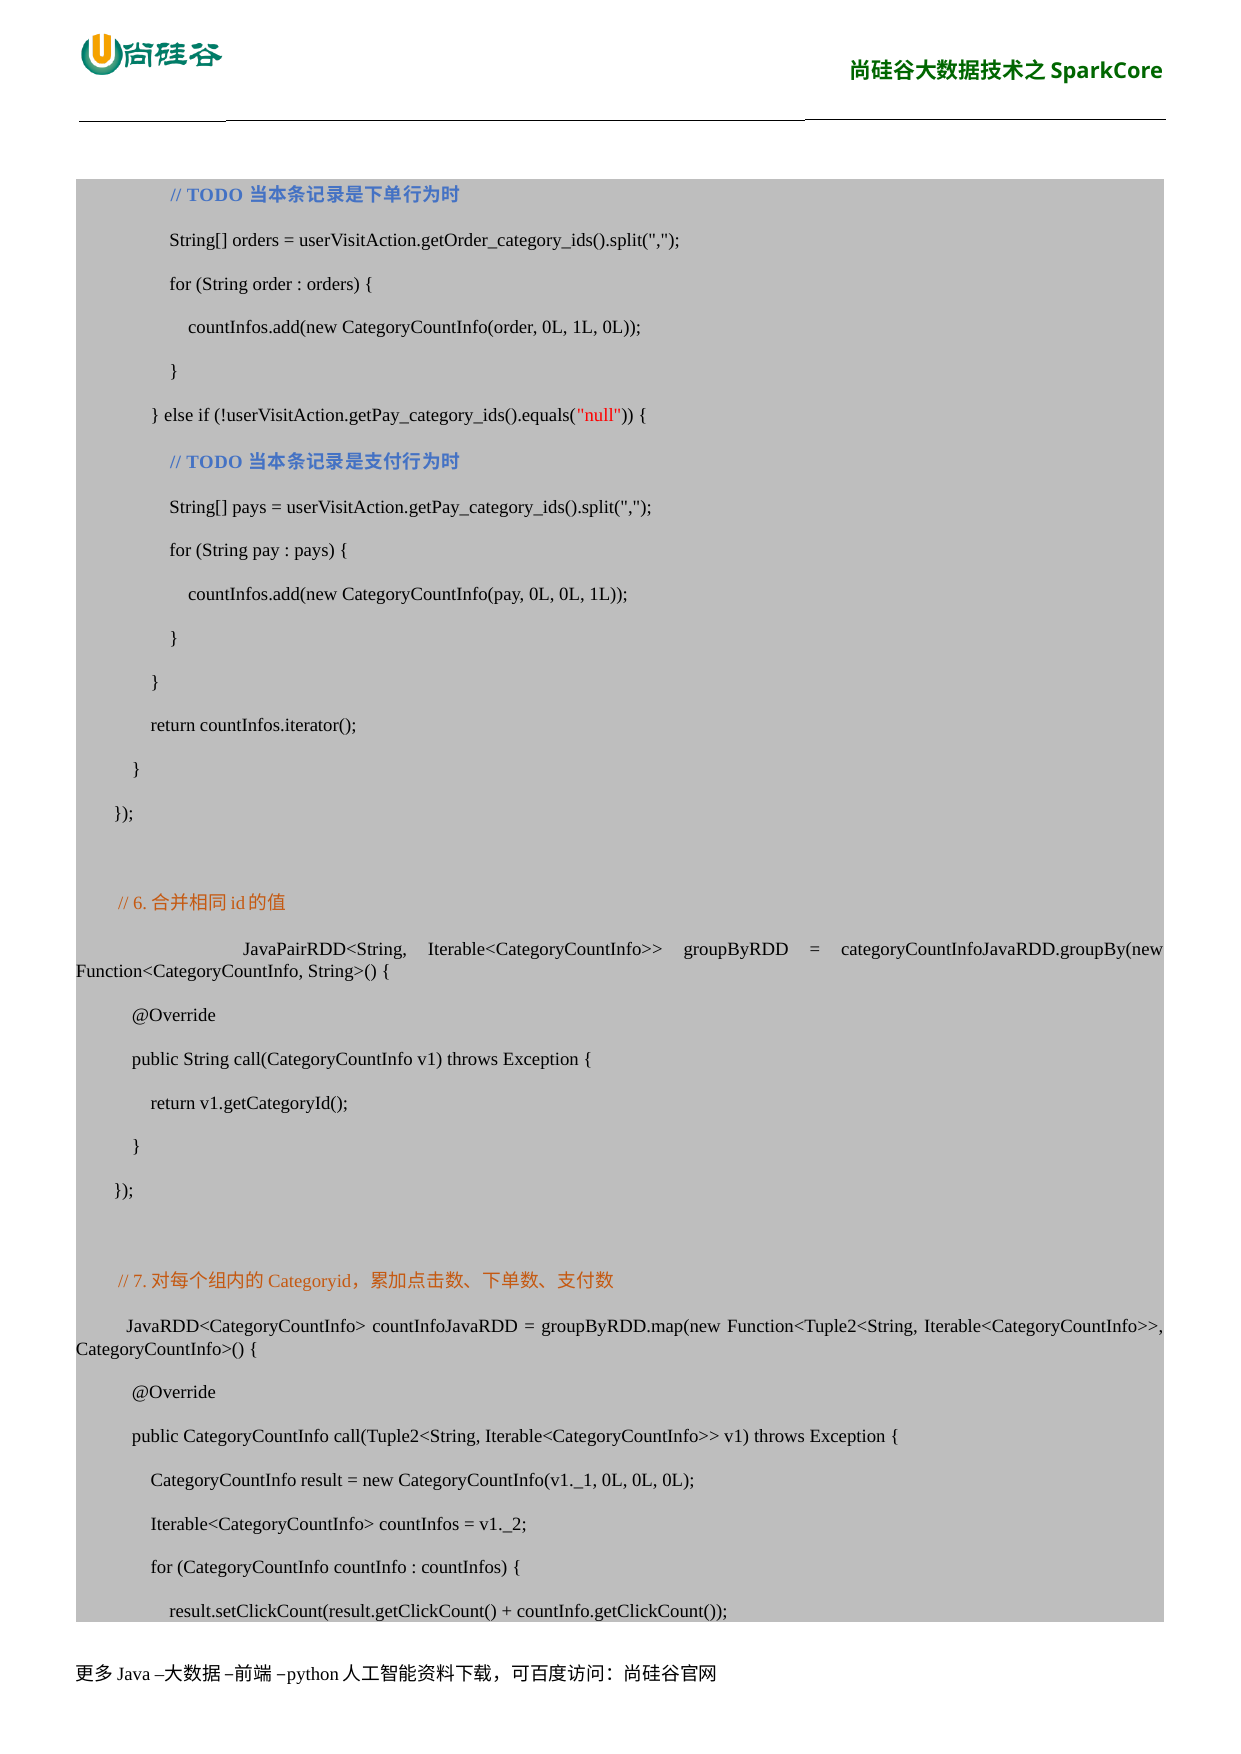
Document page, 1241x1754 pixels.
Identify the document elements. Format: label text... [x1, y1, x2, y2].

text String[] pays = userVisitAction.getPay_category_ids().split(","); [76, 494, 1164, 517]
text // TODO 当本条记录是下单行为时 [76, 179, 1164, 207]
text // 7. 对每个组内的Categoryid，累加点击数、下单数、支付数 [76, 1265, 1164, 1292]
text } [76, 1134, 1164, 1157]
text } [76, 626, 1164, 648]
text }); [76, 1178, 1164, 1201]
text for (String pay : pays) { [76, 538, 1164, 561]
text @Override [76, 1003, 1164, 1026]
text for (String order : orders) { [76, 271, 1164, 294]
text } [76, 359, 1164, 382]
text } [76, 669, 1164, 692]
text result.setClickCount(result.getClickCount() + countInfo.getClickCount()); [76, 1599, 1164, 1622]
text @Override [76, 1380, 1164, 1403]
text } [76, 757, 1164, 780]
text for (CategoryCountInfo countInfo : countInfos) { [76, 1555, 1164, 1578]
text JavaRDD<CategoryCountInfo> countInfoJavaRDD = groupByRDD.map(new Function<Tuple2<String, Iterable<CategoryCountInfo>>, CategoryCountInfo>() { [76, 1313, 1164, 1359]
text return v1.getCategoryId(); [76, 1090, 1164, 1113]
text public String call(CategoryCountInfo v1) throws Exception { [76, 1046, 1164, 1069]
text JavaPairRDD<String, Iterable<CategoryCountInfo>> groupByRDD = categoryCountInfoJavaRDD.groupBy(new Function<CategoryCountInfo, String>() { [76, 936, 1164, 982]
text String[] orders = userVisitAction.getOrder_category_ids().split(","); [76, 227, 1164, 250]
text countInfos.add(new CategoryCountInfo(order, 0L, 1L, 0L)); [76, 315, 1164, 338]
text countInfos.add(new CategoryCountInfo(pay, 0L, 0L, 1L)); [76, 582, 1164, 605]
text Iterable<CategoryCountInfo> countInfos = v1._2; [76, 1511, 1164, 1534]
text }); [76, 801, 1164, 823]
text return countInfos.iterator(); [76, 713, 1164, 736]
text // 6. 合并相同id的值 [76, 888, 1164, 915]
text public CategoryCountInfo call(Tuple2<String, Iterable<CategoryCountInfo>> v1) throws Exception { [76, 1424, 1164, 1447]
text CategoryCountInfo result = new CategoryCountInfo(v1._1, 0L, 0L, 0L); [76, 1467, 1164, 1490]
text } else if (!userVisitAction.getPay_category_ids().equals("null")) { [76, 402, 1164, 425]
text // TODO 当本条记录是支付行为时 [76, 446, 1164, 473]
